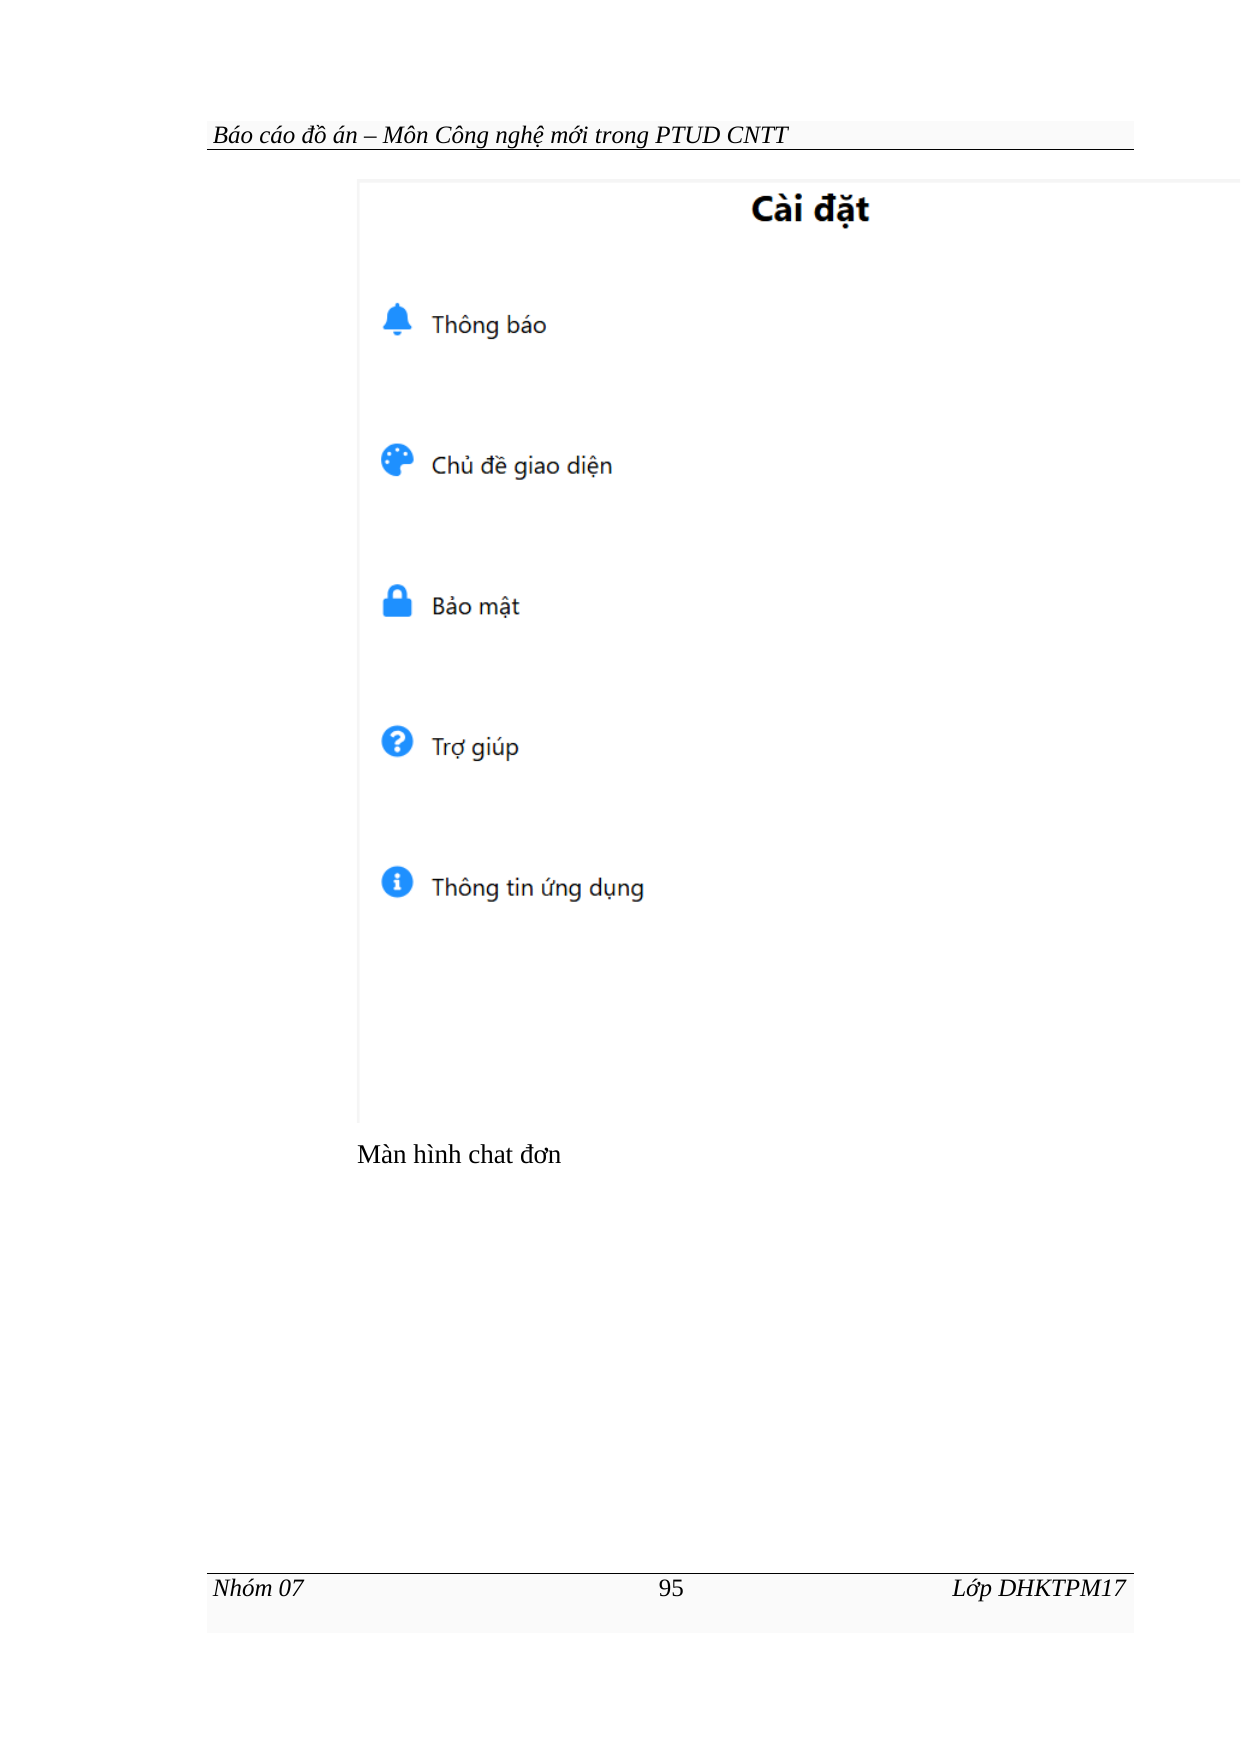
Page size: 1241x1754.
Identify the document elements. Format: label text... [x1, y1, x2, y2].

list Màn hình chat đơn [357, 1138, 1122, 1169]
picture [356, 179, 1241, 1123]
